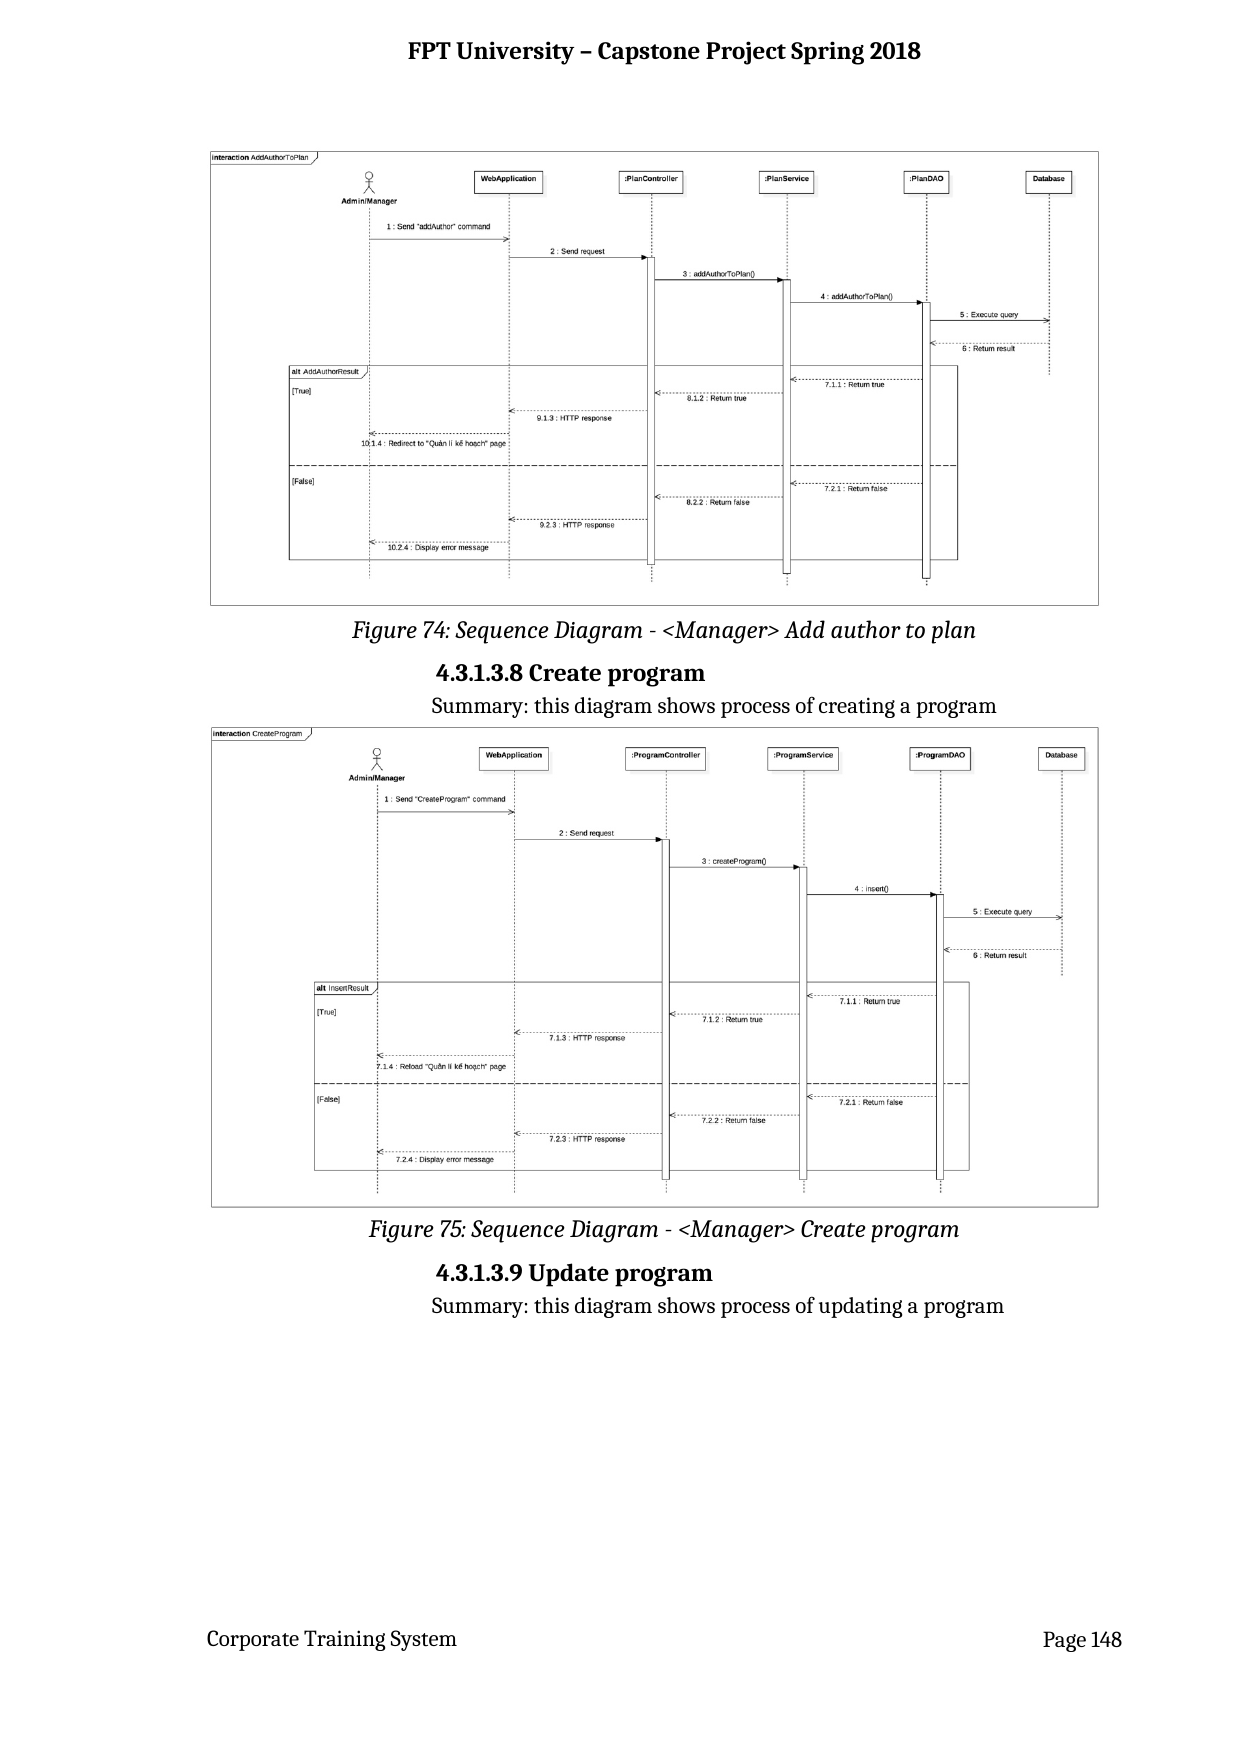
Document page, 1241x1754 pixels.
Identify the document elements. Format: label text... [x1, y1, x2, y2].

picture [207, 723, 1122, 1212]
text Figure 74: Sequence Diagram - <Manager> Add author to plan [207, 616, 1122, 645]
subtitle 4.3.1.3.9 Update program [436, 1258, 1124, 1287]
picture [206, 147, 1122, 612]
text Summary: this diagram shows process of updating a program [432, 1293, 1122, 1319]
text Summary: this diagram shows process of creating a program [432, 693, 1122, 719]
text Figure 75: Sequence Diagram - <Manager> Create program [207, 1215, 1122, 1244]
subtitle 4.3.1.3.8 Create program [436, 659, 1124, 688]
